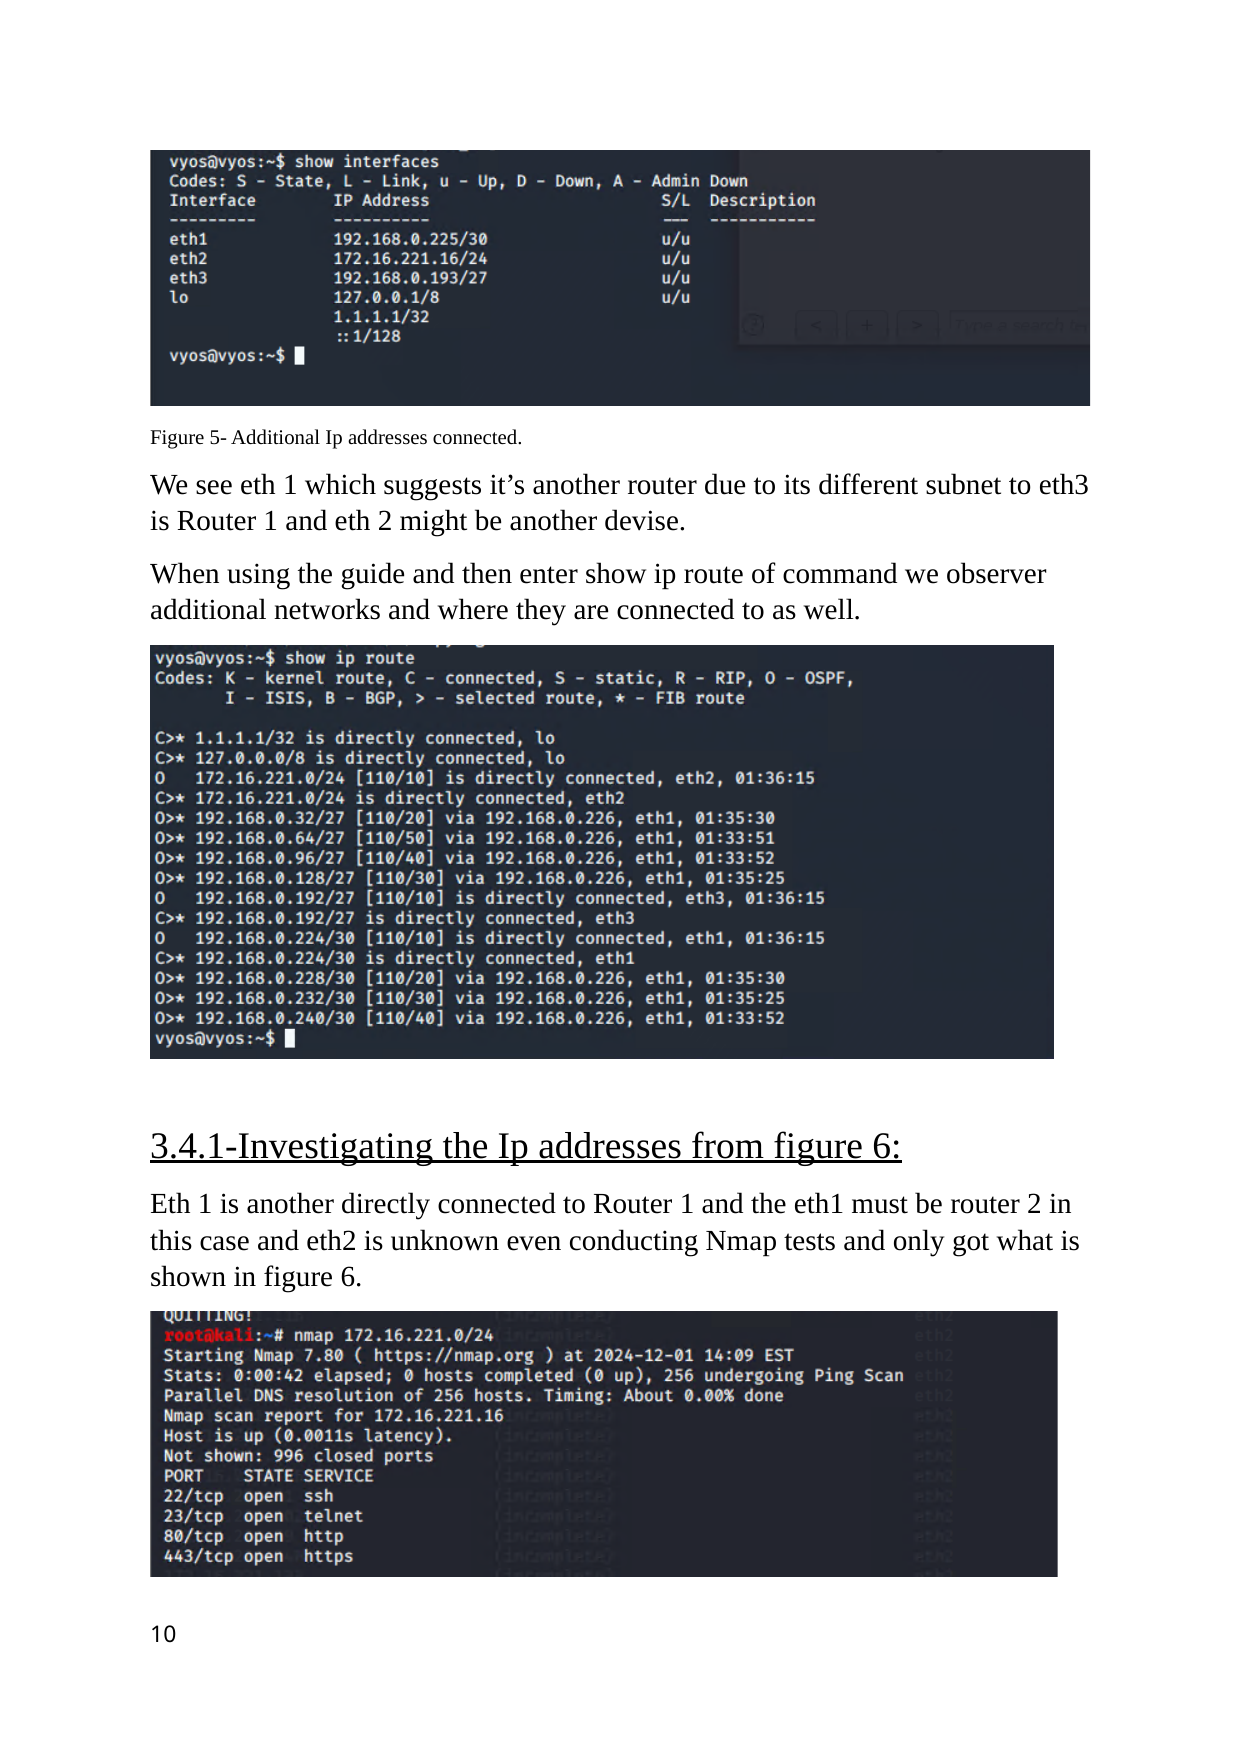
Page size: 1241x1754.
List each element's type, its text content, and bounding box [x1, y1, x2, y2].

text Figure 5- Additional Ip addresses connected. [150, 425, 1090, 449]
picture [150, 1311, 1058, 1577]
picture [150, 645, 1054, 1059]
text When using the guide and then enter show ip route of command we observer additional networks and where they are connected to as well. [150, 556, 1090, 626]
picture [150, 150, 1091, 406]
text Eth 1 is another directly connected to Router 1 and the eth1 must be router 2 in this case and eth2 is unknown even conducting Nmap tests and only got what is shown in figure 6. [150, 1186, 1090, 1292]
text We see eth 1 which suggests it’s another router due to its different subnet to eth3 is Router 1 and eth 2 might be another devise. [150, 467, 1090, 537]
text 3.4.1-Investigating the Ip addresses from figure 6: [150, 1123, 1090, 1166]
